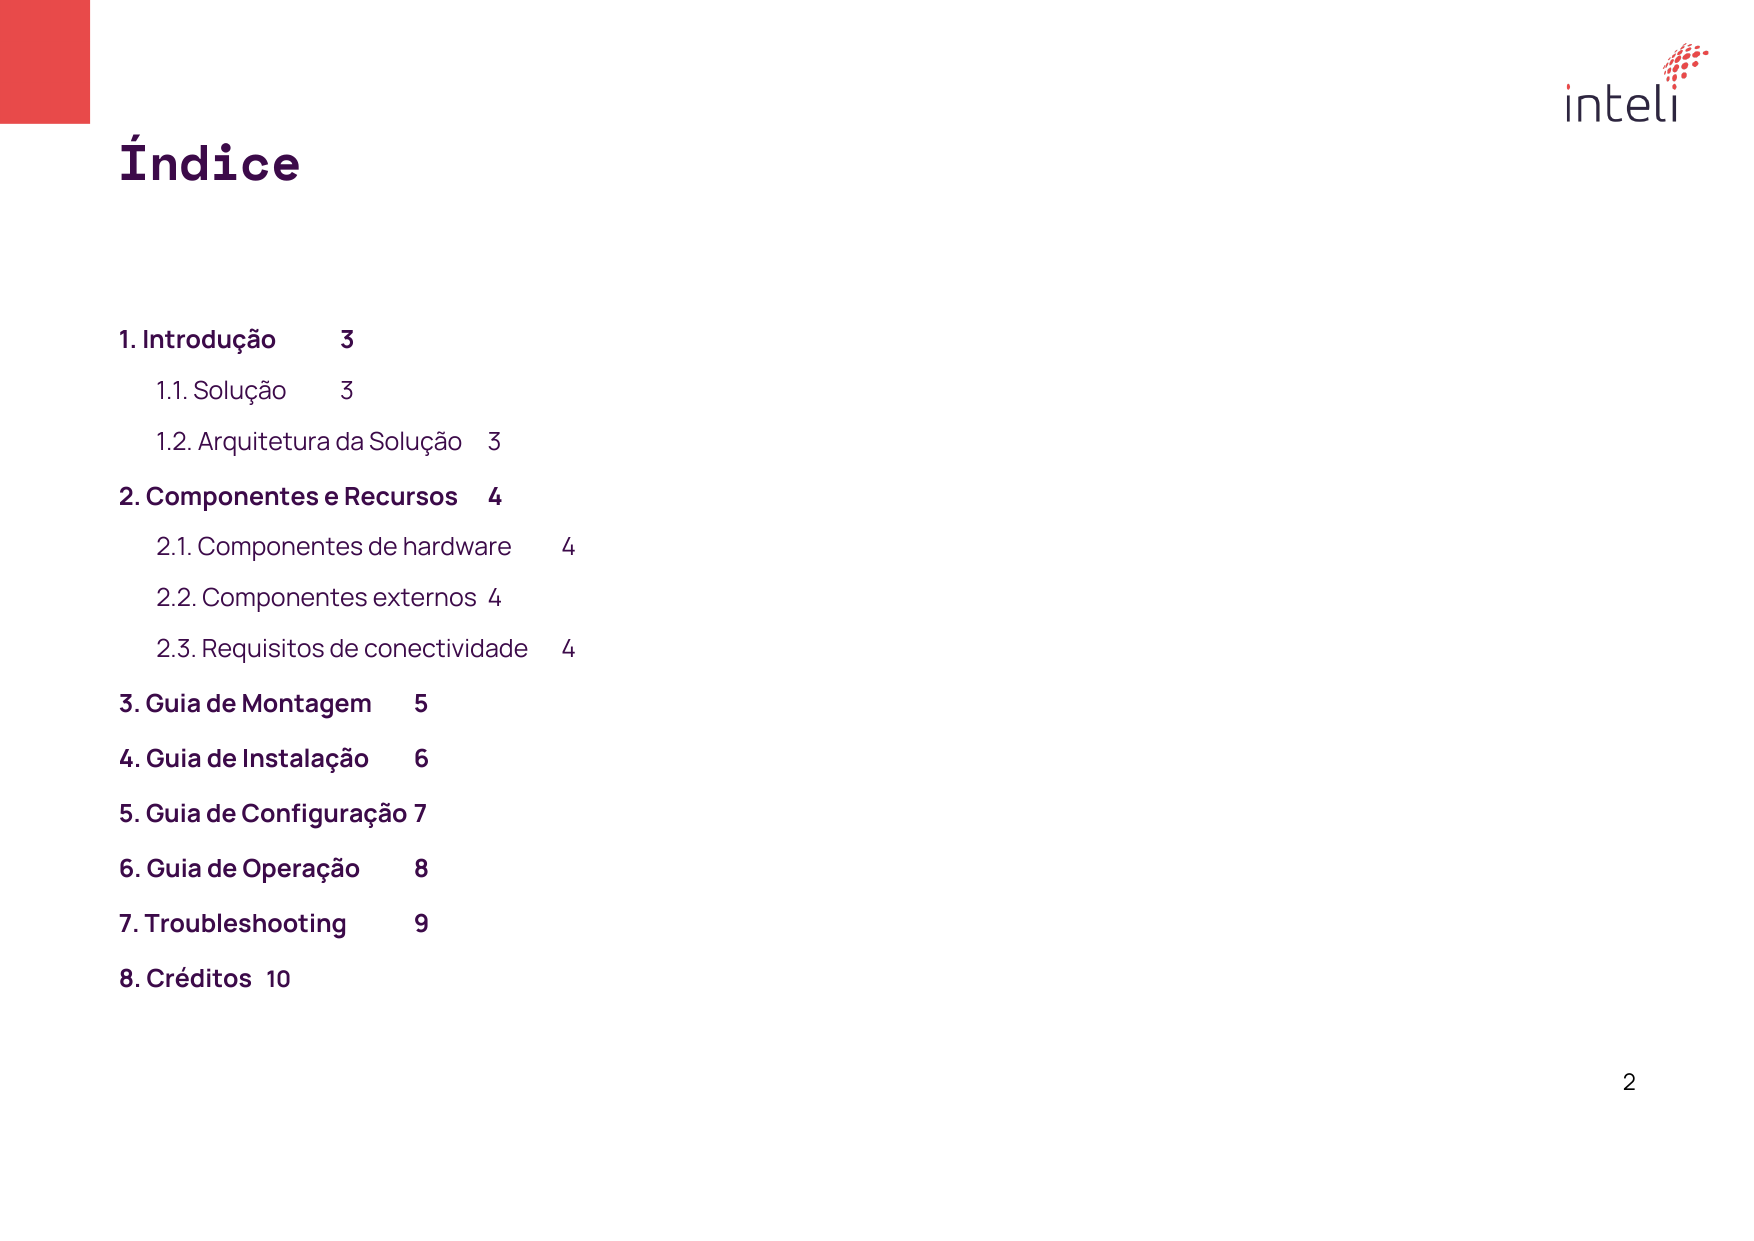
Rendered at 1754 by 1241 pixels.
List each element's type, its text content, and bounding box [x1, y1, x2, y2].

text Índice [118, 124, 1636, 198]
picture [1566, 43, 1709, 122]
picture [0, 0, 91, 124]
